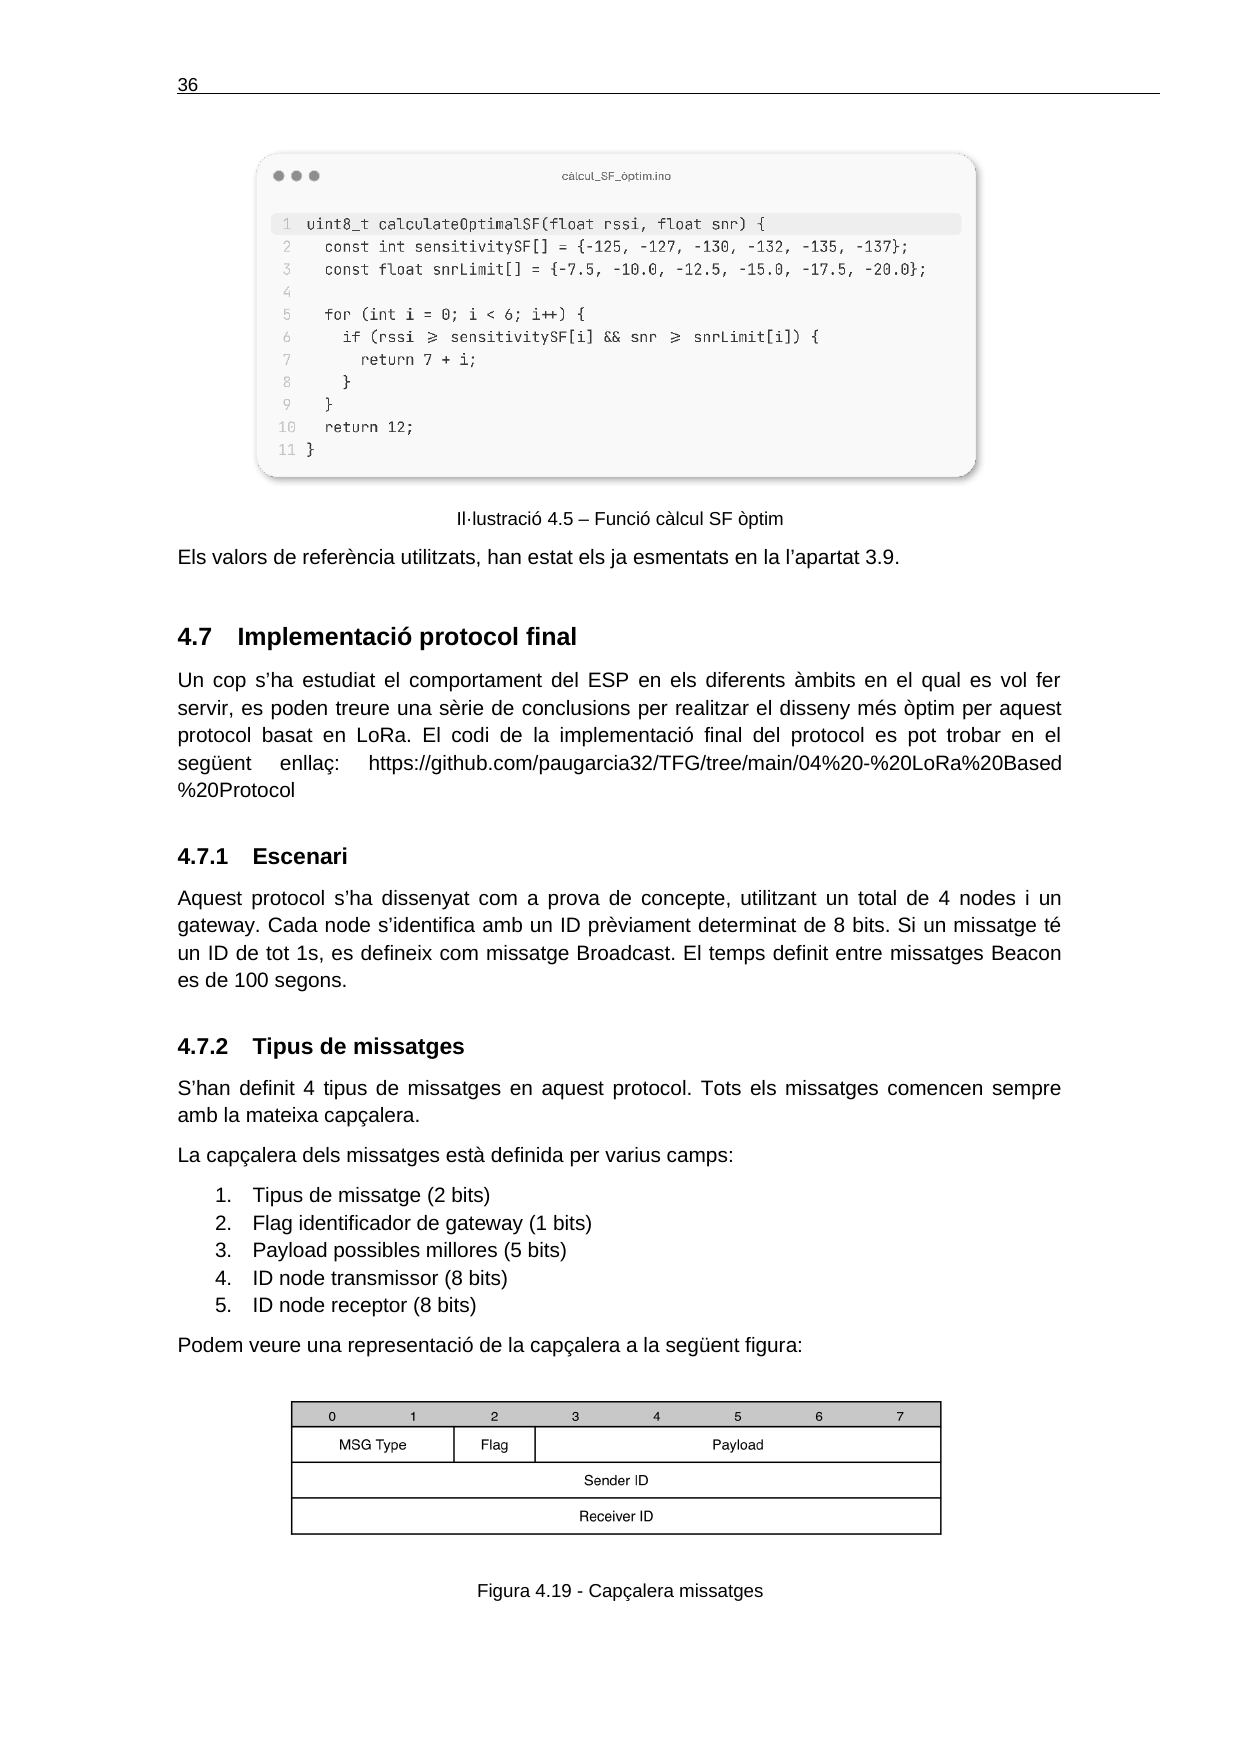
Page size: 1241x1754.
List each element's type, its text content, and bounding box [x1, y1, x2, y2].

list Tipus de missatge (2 bits) [215, 1183, 1063, 1207]
list Flag identificador de gateway (1 bits) [215, 1211, 1063, 1235]
subtitle Implementació protocol final [177, 622, 1063, 651]
text Il·lustració 4.5 – Funció càlcul SF òptim [177, 507, 1063, 529]
text Un cop s’ha estudiat el comportament del ESP en els diferents àmbits en el qual es vol fer servir, es poden treure una sèrie de conclusions per realitzar el disseny més òptim per aquest protocol basat en LoRa. El codi de la implementació final del protocol es pot trobar en el següent enllaç: https://github.com/paugarcia32/TFG/tree/main/04%20-%20LoRa%20Based%20Protocol [177, 668, 1063, 802]
list ID node transmissor (8 bits) [215, 1266, 1063, 1290]
text La capçalera dels missatges està definida per varius camps: [177, 1143, 1063, 1167]
text Podem veure una representació de la capçalera a la següent figura: [177, 1333, 1063, 1357]
picture [265, 1373, 975, 1564]
subtitle Tipus de missatges [177, 1033, 1063, 1059]
text Aquest protocol s’ha dissenyat com a prova de concepte, utilitzant un total de 4 nodes i un gateway. Cada node s’identifica amb un ID prèviament determinat de 8 bits. Si un missatge té un ID de tot 1s, es defineix com missatge Broadcast. El temps definit entre missatges Beacon es de 100 segons. [177, 886, 1063, 992]
text S’han definit 4 tipus de missatges en aquest protocol. Tots els missatges comencen sempre amb la mateixa capçalera. [177, 1076, 1063, 1127]
list ID node receptor (8 bits) [215, 1293, 1063, 1317]
text Els valors de referència utilitzats, han estat els ja esmentats en la l’apartat 3.9. [177, 545, 1063, 569]
subtitle Escenari [177, 843, 1063, 869]
picture [256, 153, 976, 477]
list Payload possibles millores (5 bits) [215, 1238, 1063, 1262]
